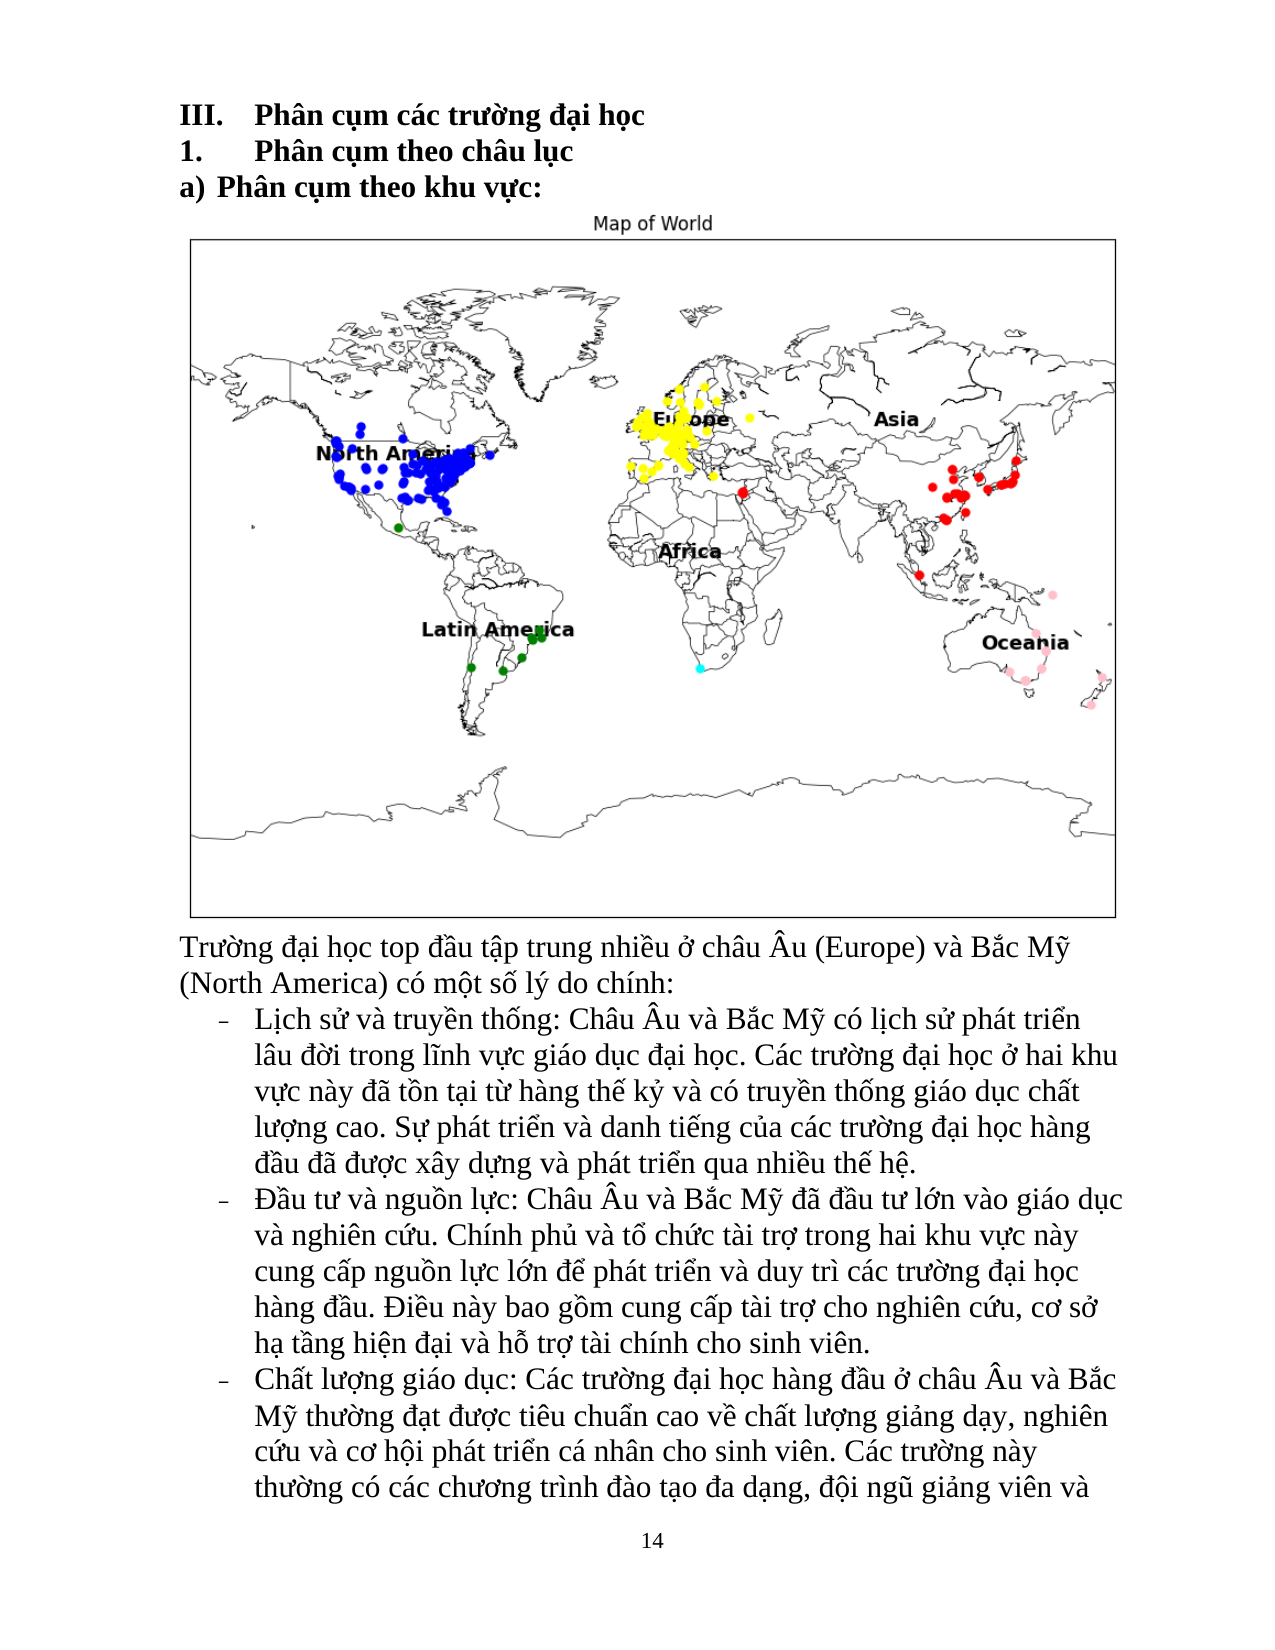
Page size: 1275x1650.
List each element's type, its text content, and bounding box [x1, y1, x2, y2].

list Đầu tư và nguồn lực: Châu Âu và Bắc Mỹ đã đầu tư lớn vào giáo dục và nghiên cứu. Chính phủ và tổ chức tài trợ trong hai khu vực này cung cấp nguồn lực lớn để phát triển và duy trì các trường đại học hàng đầu. Điều này bao gồm cung cấp tài trợ cho nghiên cứu, cơ sở hạ tầng hiện đại và hỗ trợ tài chính cho sinh viên. [217, 1180, 1125, 1360]
list Lịch sử và truyền thống: Châu Âu và Bắc Mỹ có lịch sử phát triển lâu đời trong lĩnh vực giáo dục đại học. Các trường đại học ở hai khu vực này đã tồn tại từ hàng thế kỷ và có truyền thống giáo dục chất lượng cao. Sự phát triển và danh tiếng của các trường đại học hàng đầu đã được xây dựng và phát triển qua nhiều thế hệ. [217, 1000, 1125, 1180]
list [217, 1360, 1125, 1504]
picture [179, 204, 1125, 928]
text Trường đại học top đầu tập trung nhiều ở châu Âu (Europe) và Bắc Mỹ (North America) có một số lý do chính: [179, 928, 1125, 1000]
list Phân cụm theo châu lục [179, 132, 1125, 168]
list Phân cụm các trường đại học [179, 97, 1125, 132]
list Phân cụm theo khu vực: [179, 168, 1125, 204]
